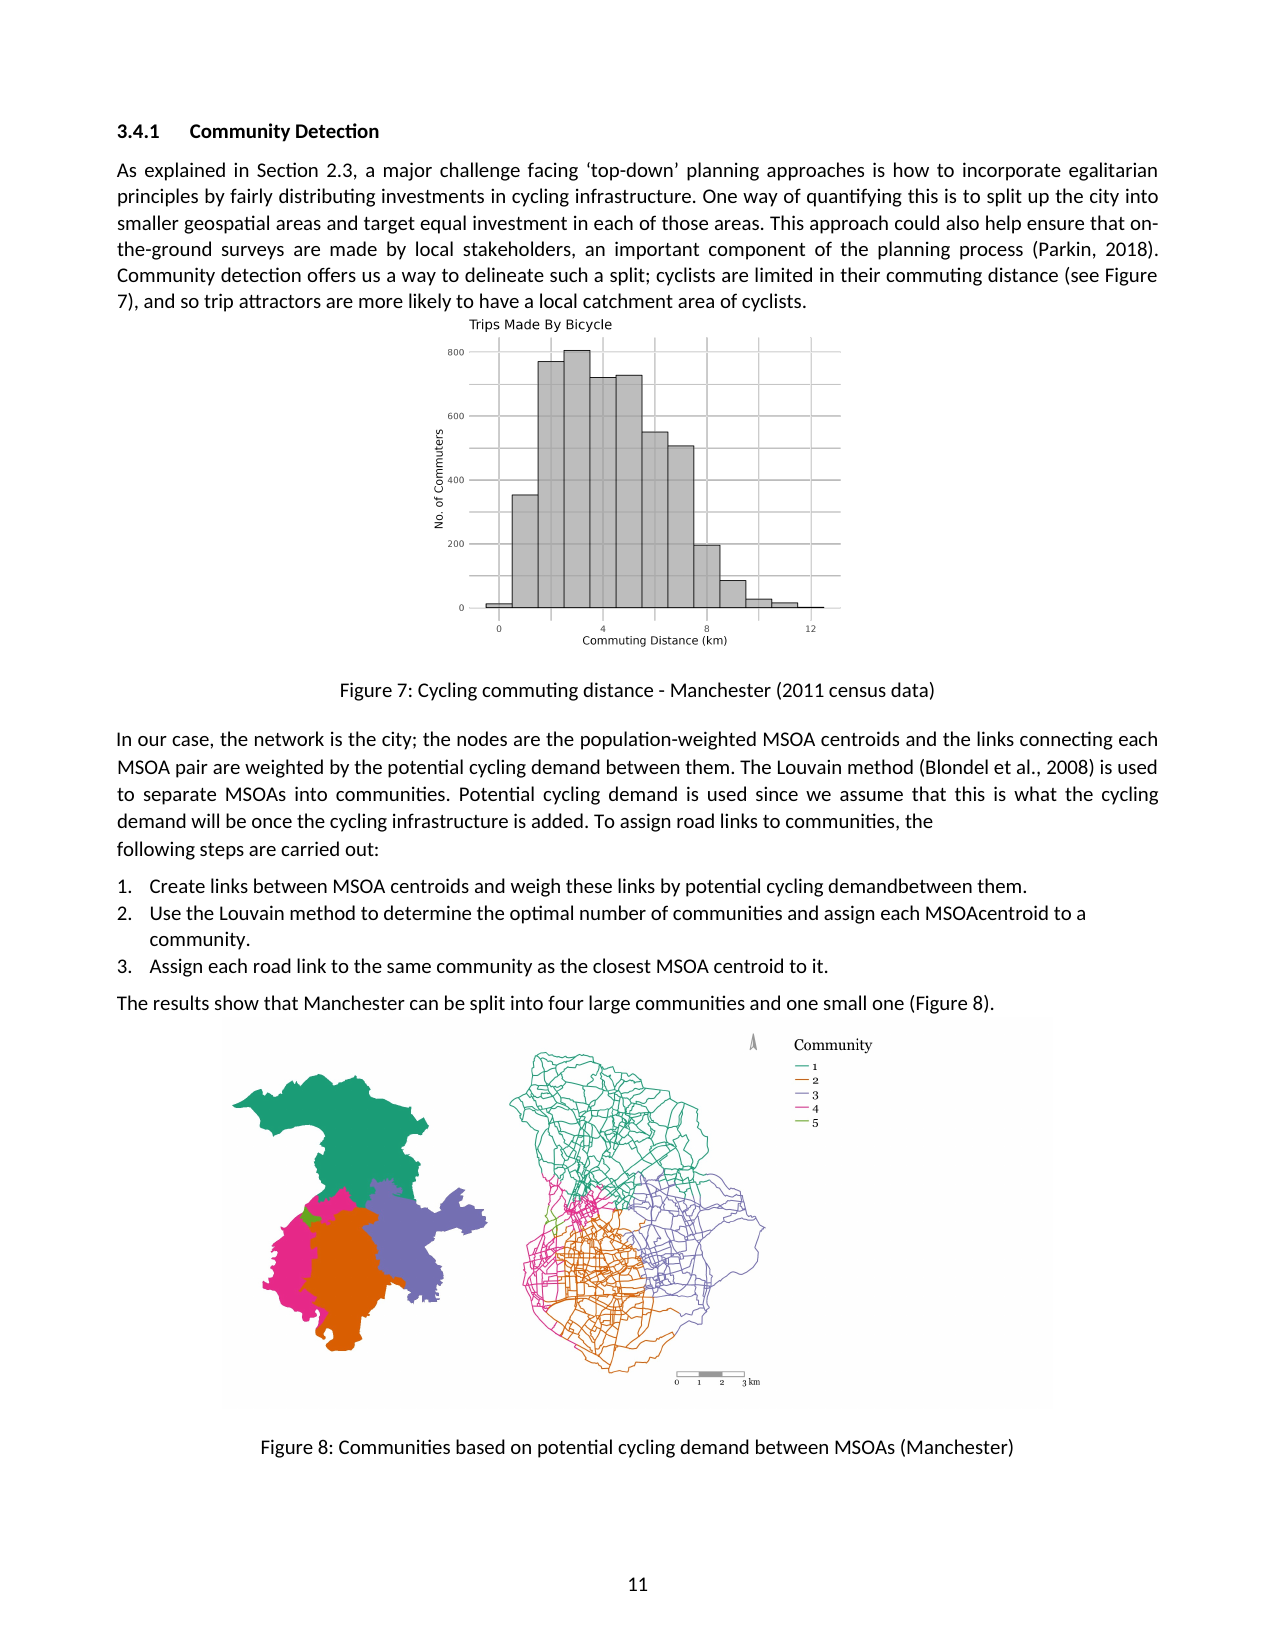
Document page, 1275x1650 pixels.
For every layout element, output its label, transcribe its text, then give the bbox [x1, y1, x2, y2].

picture [222, 1017, 1053, 1409]
text The results show that Manchester can be split into four large communities and one small one (Figure 8). [117, 990, 1161, 1016]
text following steps are carried out: [117, 837, 1161, 862]
subtitle Community Detection [117, 118, 1161, 143]
list Assign each road link to the same community as the closest MSOA centroid to it. [117, 953, 1142, 979]
list Use the Louvain method to determine the optimal number of communities and assign each MSOAcentroid to a community. [117, 900, 1142, 952]
text As explained in Section 2.3, a major challenge facing ‘top-down’ planning approaches is how to incorporate egalitarian principles by fairly distributing investments in cycling infrastructure. One way of quantifying this is to split up the city into smaller geospatial areas and target equal investment in each of those areas. This approach could also help ensure that on-the-ground surveys are made by local stakeholders, an important component of the planning process (Parkin, 2018). Community detection offers us a way to delineate such a split; cyclists are limited in their commuting distance (see Figure 7), and so trip attractors are more likely to have a local catchment area of cyclists. [117, 157, 1161, 314]
text Figure 8: Communities based on potential cycling demand between MSOAs (Manchester) [116, 1434, 1159, 1459]
text Figure 7: Cycling commuting distance - Manchester (2011 census data) [116, 677, 1159, 703]
picture [429, 315, 846, 652]
list Create links between MSOA centroids and weigh these links by potential cycling demandbetween them. [117, 874, 1142, 899]
text In our case, the network is the city; the nodes are the population-weighted MSOA centroids and the links connecting each MSOA pair are weighted by the potential cycling demand between them. The Louvain method (Blondel et al., 2008) is used to separate MSOAs into communities. Potential cycling demand is used since we assume that this is what the cycling demand will be once the cycling infrastructure is added. To assign road links to communities, the [116, 726, 1161, 834]
